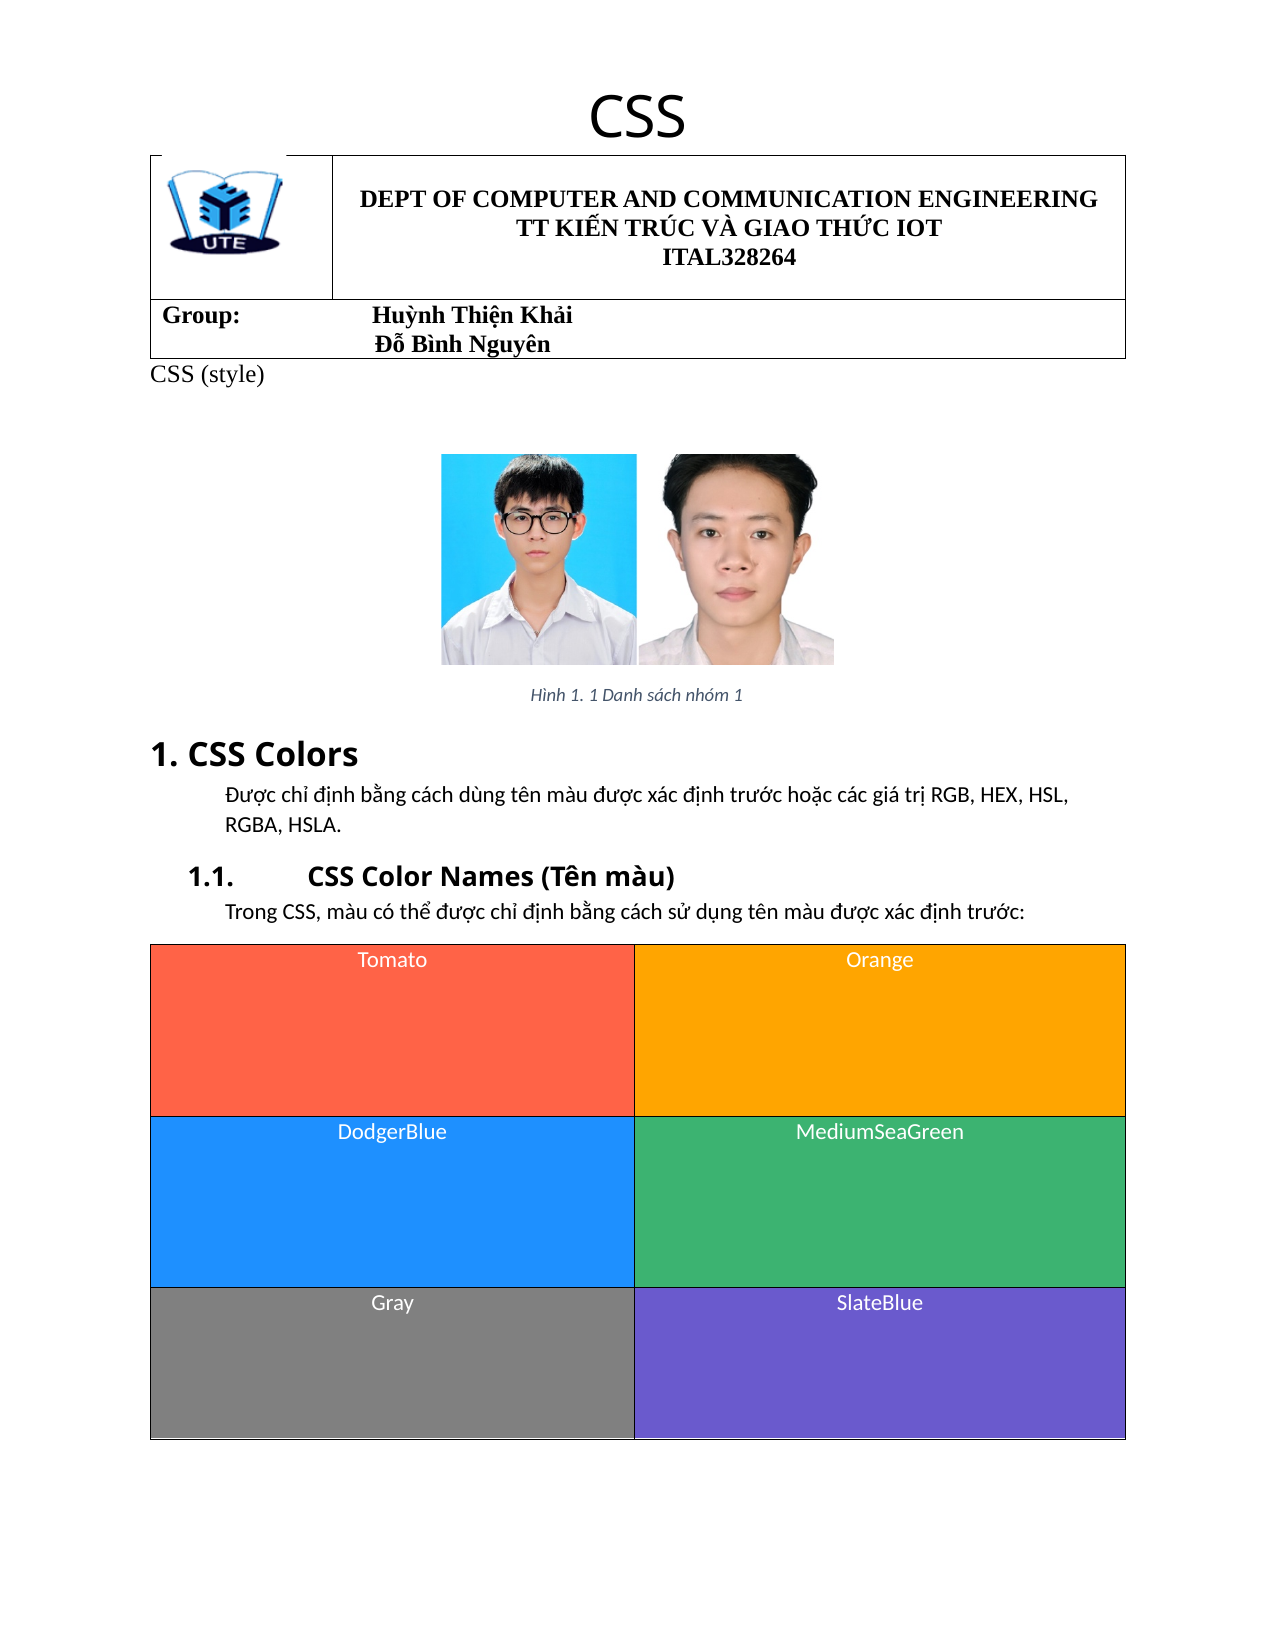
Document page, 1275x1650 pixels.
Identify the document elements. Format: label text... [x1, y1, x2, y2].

table_header Tomato [151, 945, 634, 1116]
table_cell DodgerBlue [151, 1117, 634, 1287]
table_header [151, 156, 332, 299]
table_cell Group: Huỳnh Thiện Khải Đỗ Bình Nguyên [151, 300, 1125, 358]
table_header DEPT OF COMPUTER AND COMMUNICATION ENGINEERING TT KIẾN TRÚC VÀ GIAO THỨC IOT ITAL328264 [333, 156, 1125, 299]
table_header Orange [635, 945, 1125, 1116]
text Hình 1. 1 Danh sách nhóm 1 [150, 683, 1125, 706]
table_cell SlateBlue [635, 1288, 1125, 1438]
picture [441, 454, 834, 665]
text CSS (style) [150, 359, 1125, 387]
subtitle CSS Colors [150, 731, 1125, 777]
subtitle CSS Color Names (Tên màu) [187, 857, 1125, 894]
picture [161, 155, 287, 271]
list Trong CSS, màu có thể được chỉ định bằng cách sử dụng tên màu được xác định trước: [225, 897, 1125, 925]
table_cell Gray [151, 1288, 634, 1438]
table_cell MediumSeaGreen [635, 1117, 1125, 1287]
list Được chỉ định bằng cách dùng tên màu được xác định trước hoặc các giá trị RGB, HEX, HSL, RGBA, HSLA. [225, 780, 1125, 838]
